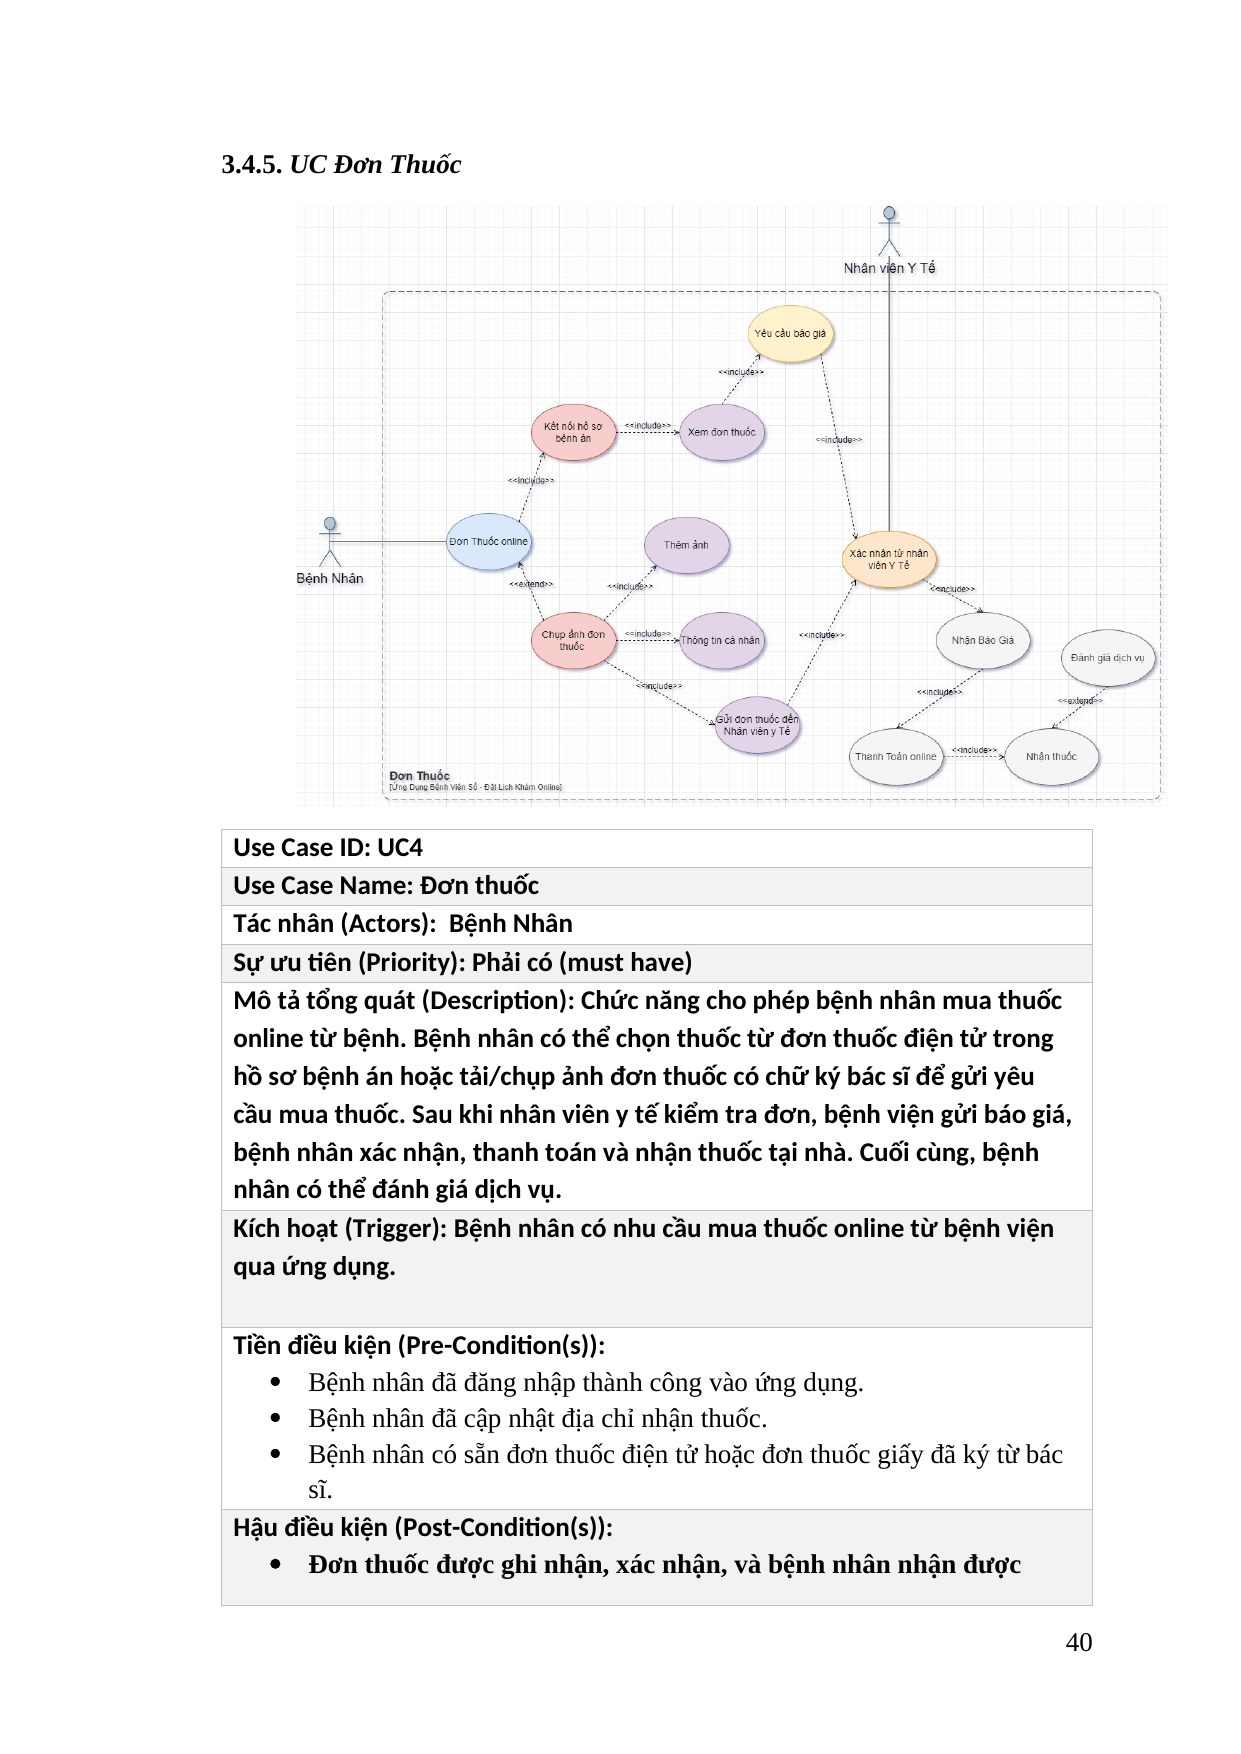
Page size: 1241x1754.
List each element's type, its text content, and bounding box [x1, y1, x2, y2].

table_cell Mô tả tổng quát (Description): Chức năng cho phép bệnh nhân mua thuốc online từ bệnh. Bệnh nhân có thể chọn thuốc từ đơn thuốc điện tử trong hồ sơ bệnh án hoặc tải/chụp ảnh đơn thuốc có chữ ký bác sĩ để gửi yêu cầu mua thuốc. Sau khi nhân viên y tế kiểm tra đơn, bệnh viện gửi báo giá, bệnh nhân xác nhận, thanh toán và nhận thuốc tại nhà. Cuối cùng, bệnh nhân có thể đánh giá dịch vụ. [222, 983, 1092, 1210]
table_cell Sự ưu tiên (Priority): Phải có (must have) [222, 945, 1092, 982]
table_cell Tiền điều kiện (Pre-Condition(s)): Bệnh nhân đã đăng nhập thành công vào ứng dụng. Bệnh nhân đã cập nhật địa chỉ nhận thuốc. Bệnh nhân có sẵn đơn thuốc điện tử hoặc đơn thuốc giấy đã ký từ bác sĩ. [222, 1328, 1092, 1509]
table_cell Use Case Name: Đơn thuốc [222, 868, 1092, 905]
table_header Use Case ID: UC4 [222, 830, 1092, 867]
picture [296, 206, 1168, 807]
subtitle UC Đơn Thuốc [221, 148, 1092, 179]
table_cell Tác nhân (Actors): Bệnh Nhân [222, 906, 1092, 944]
table_cell Kích hoạt (Trigger): Bệnh nhân có nhu cầu mua thuốc online từ bệnh viện qua ứng dụng. [222, 1211, 1092, 1327]
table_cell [222, 1510, 1092, 1605]
